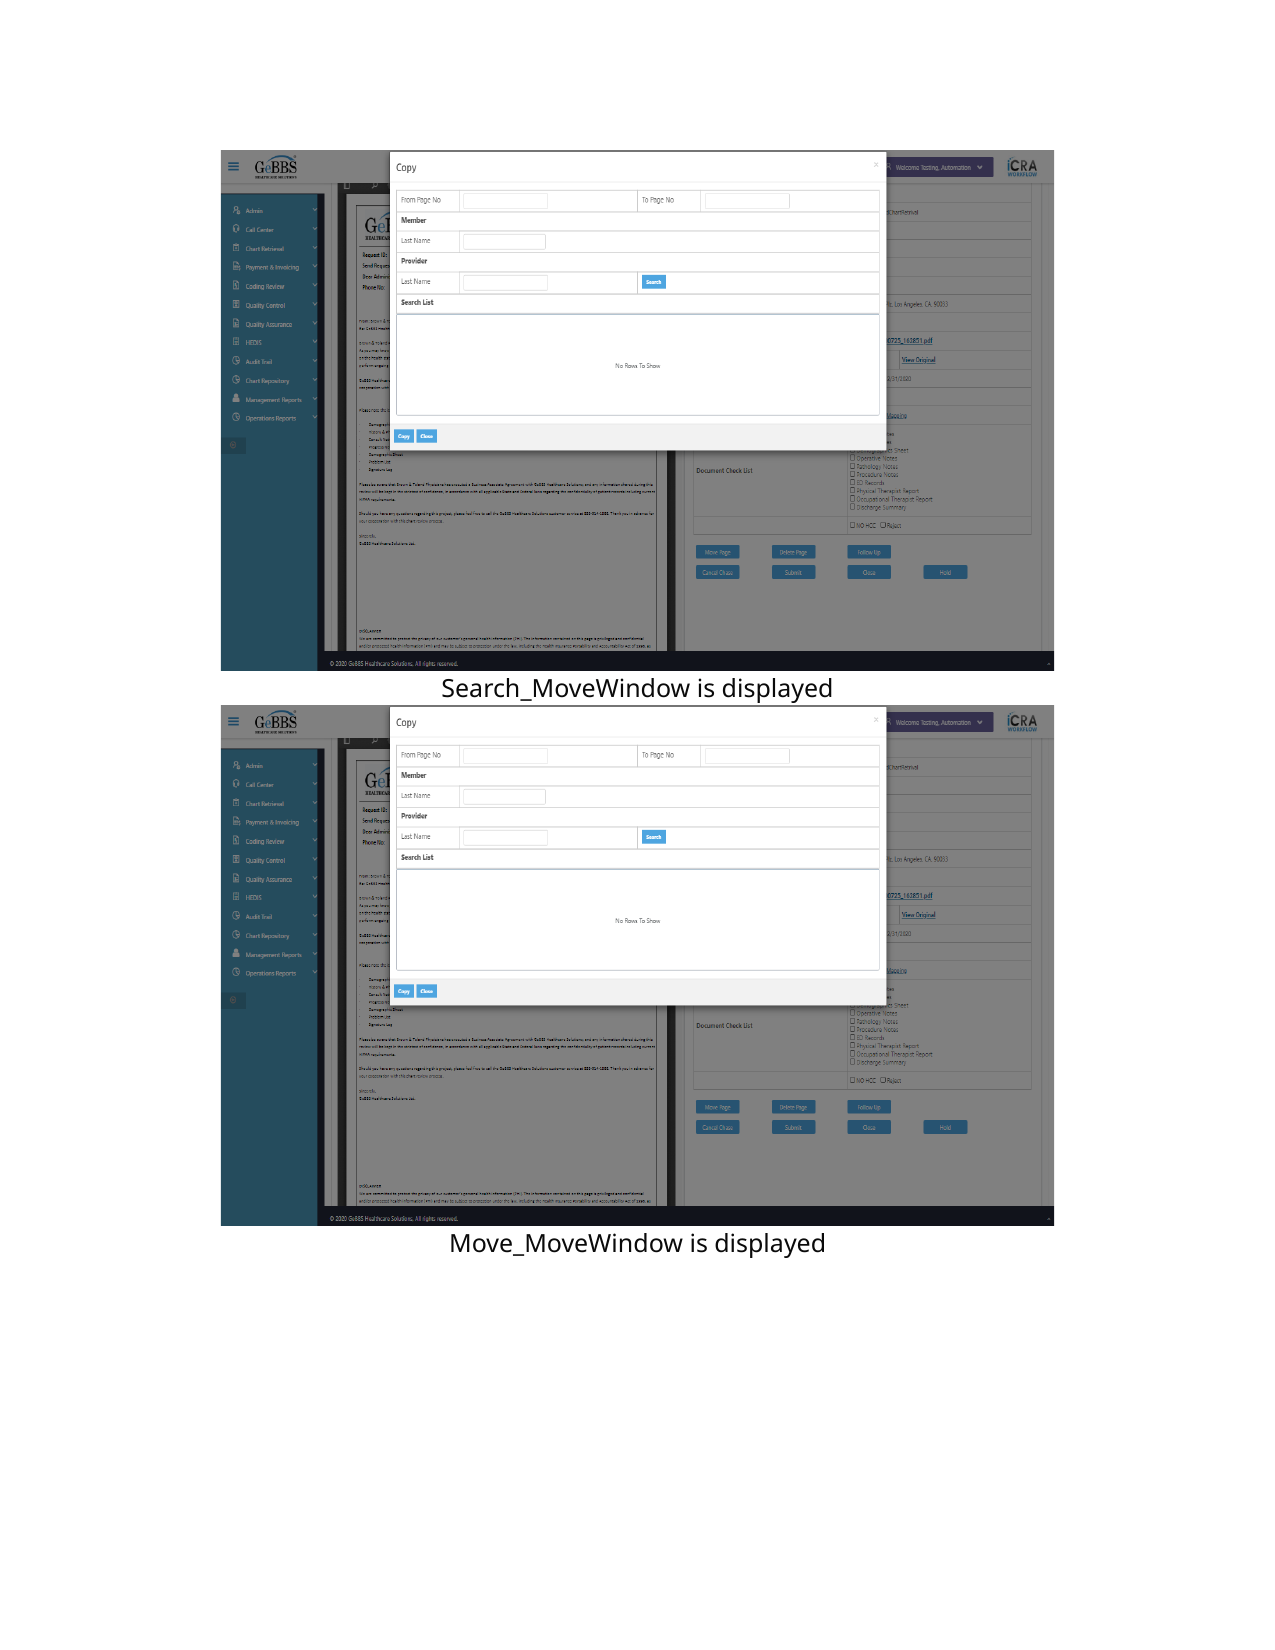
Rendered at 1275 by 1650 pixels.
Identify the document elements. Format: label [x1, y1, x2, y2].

picture [220, 150, 1055, 671]
picture [220, 705, 1055, 1226]
text [150, 150, 1125, 1260]
